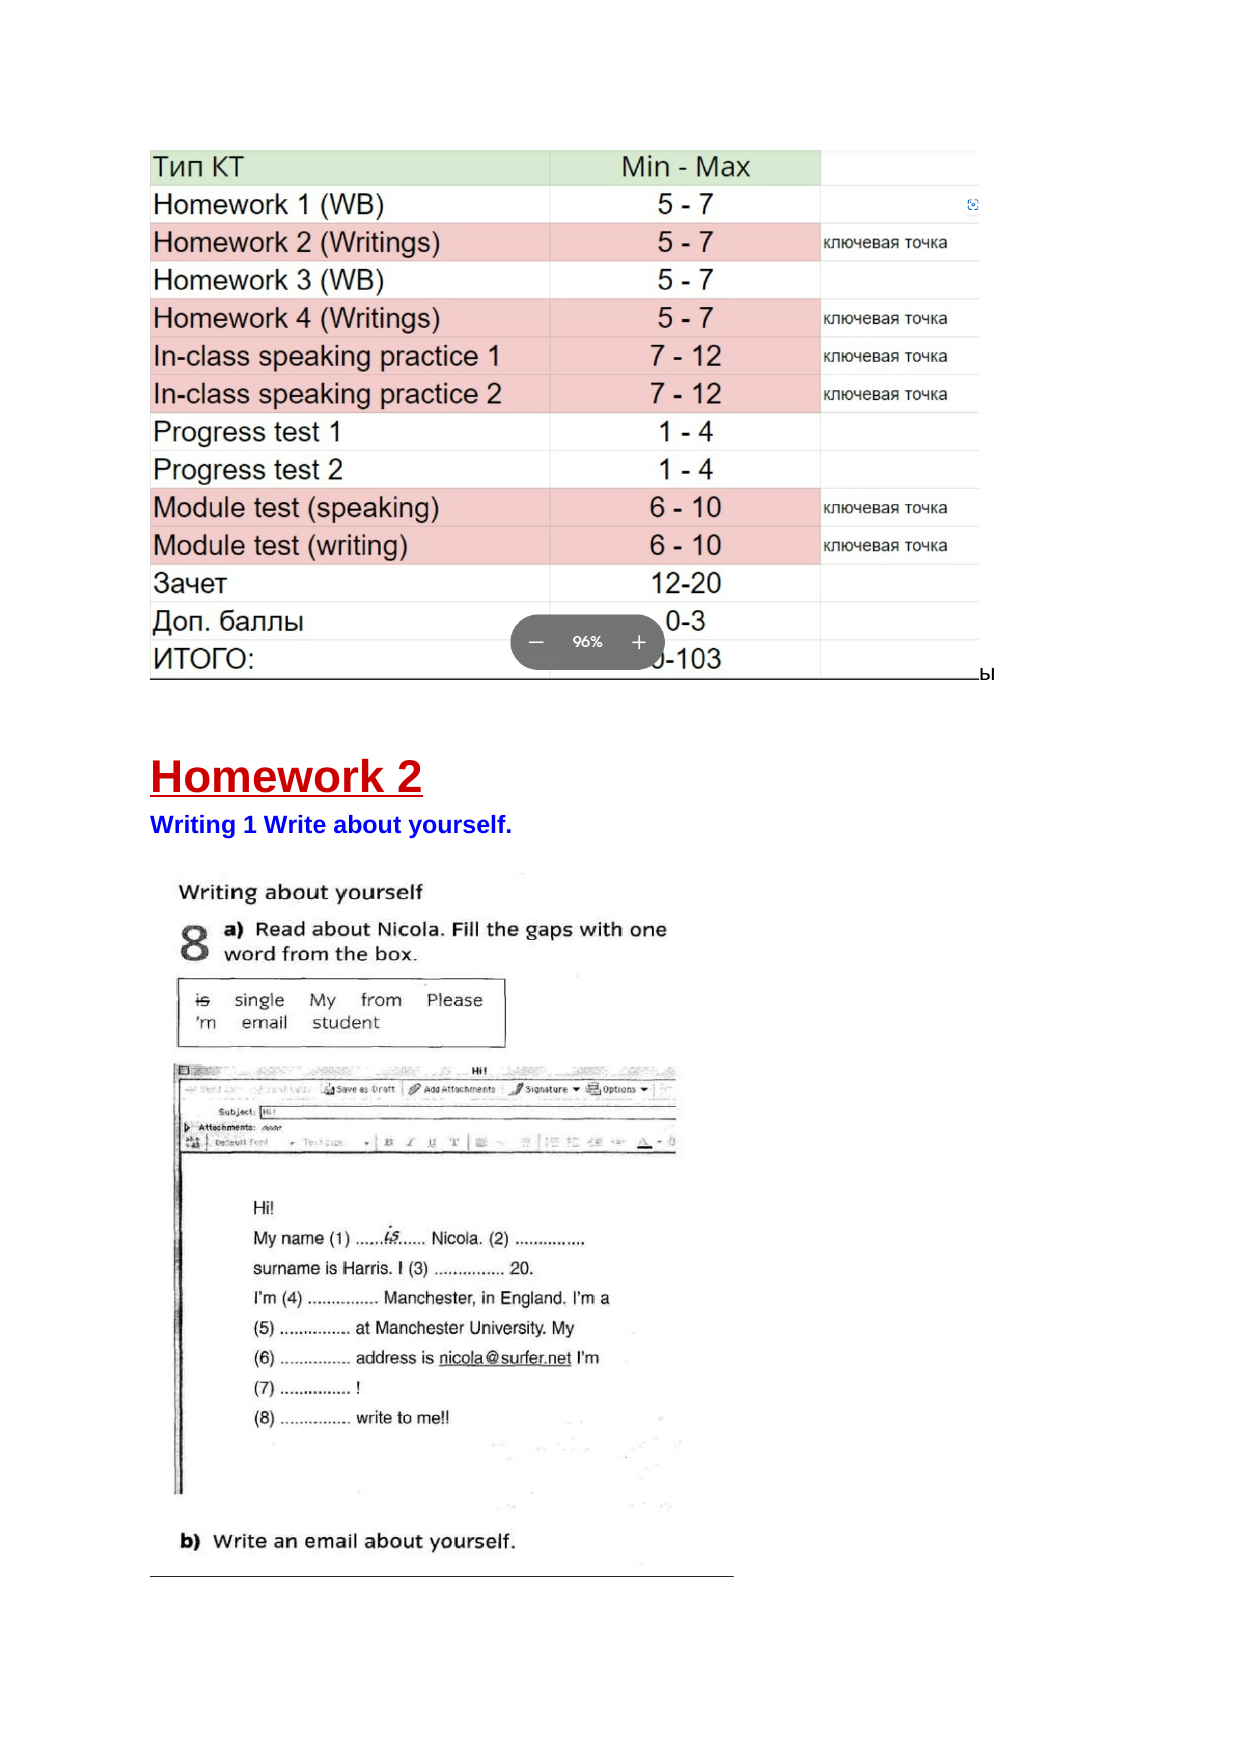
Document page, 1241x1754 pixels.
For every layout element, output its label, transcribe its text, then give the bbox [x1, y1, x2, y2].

picture [150, 150, 979, 680]
text Homework 2 [150, 749, 1090, 802]
text Writing 1 Write about yourself. [150, 810, 1090, 838]
picture [150, 873, 734, 1577]
